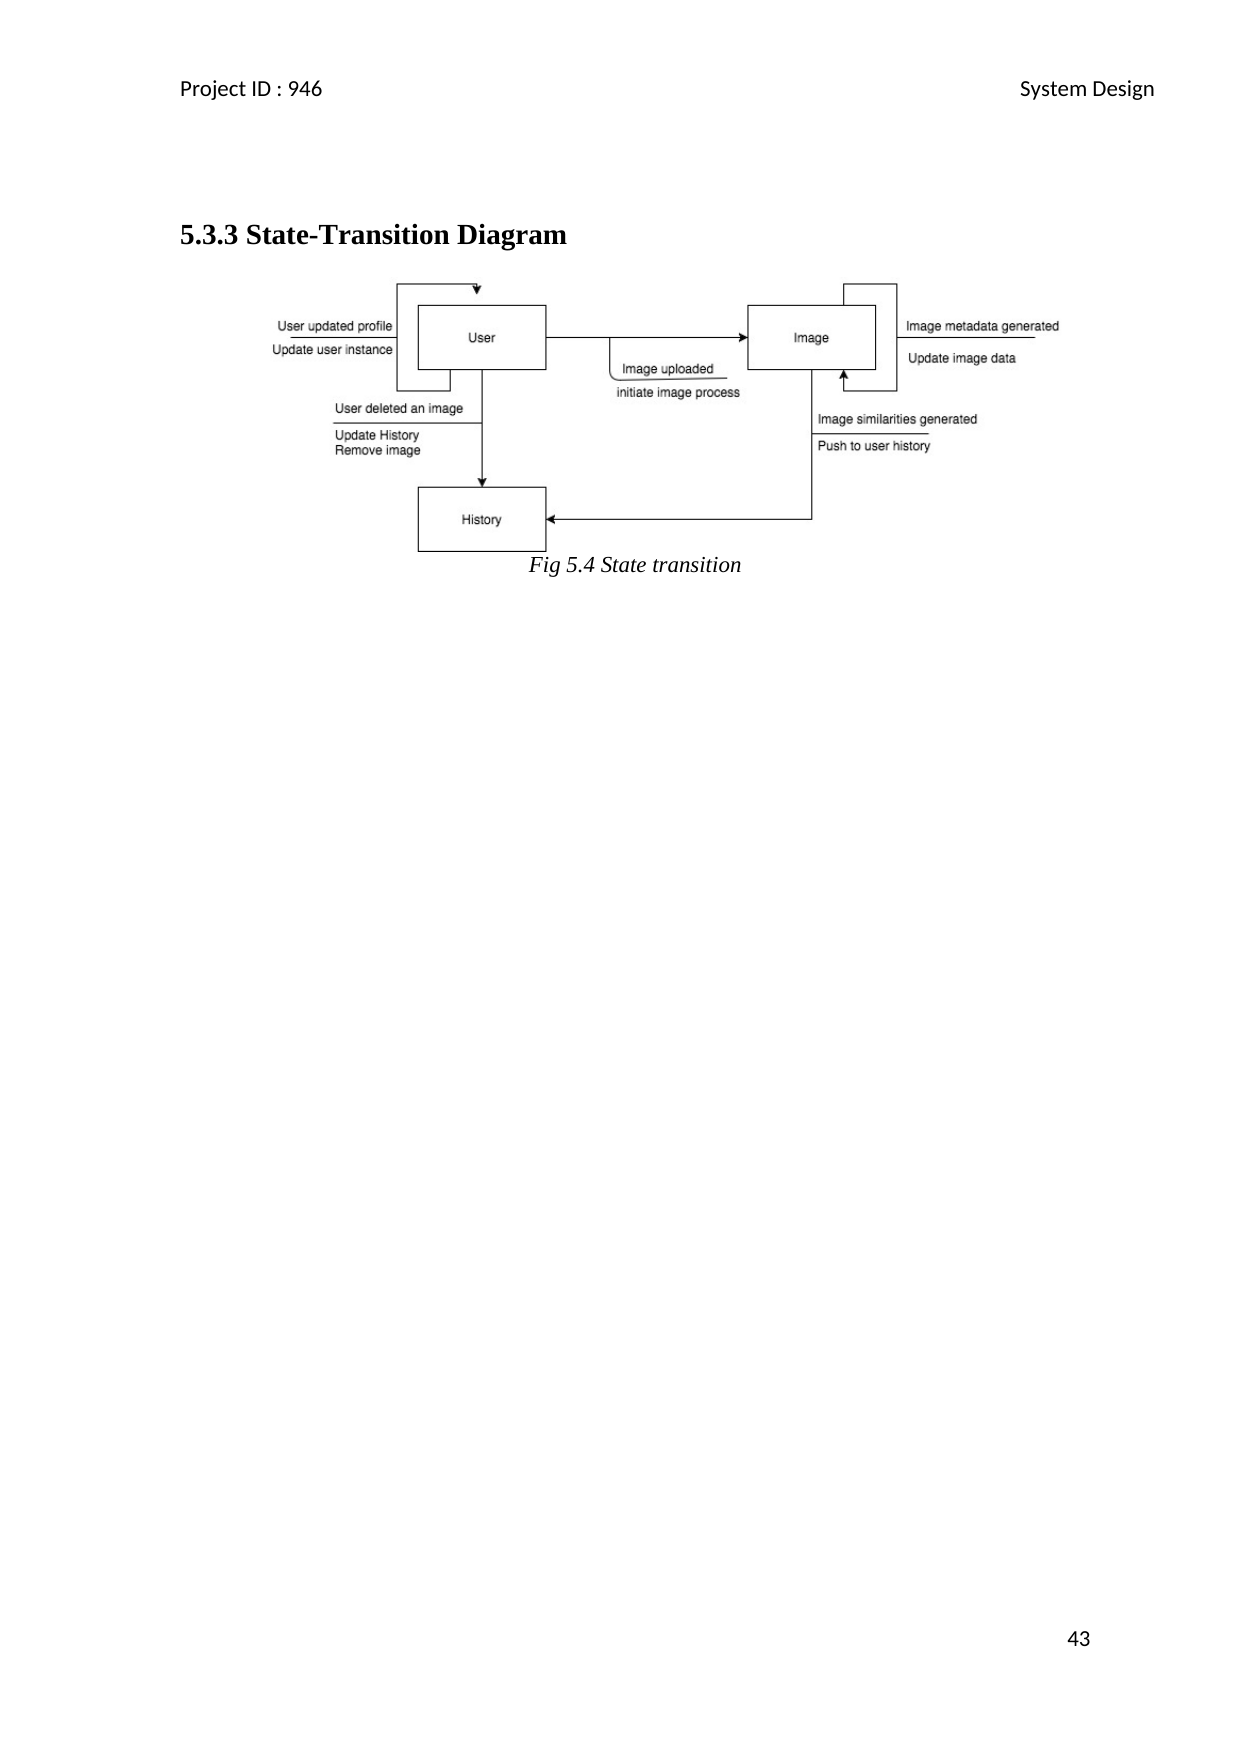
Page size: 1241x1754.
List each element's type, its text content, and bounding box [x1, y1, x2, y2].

text 5.3.3 State-Transition Diagram [180, 217, 1090, 251]
text Fig 5.4 State transition [180, 551, 1090, 577]
picture [270, 277, 1075, 552]
